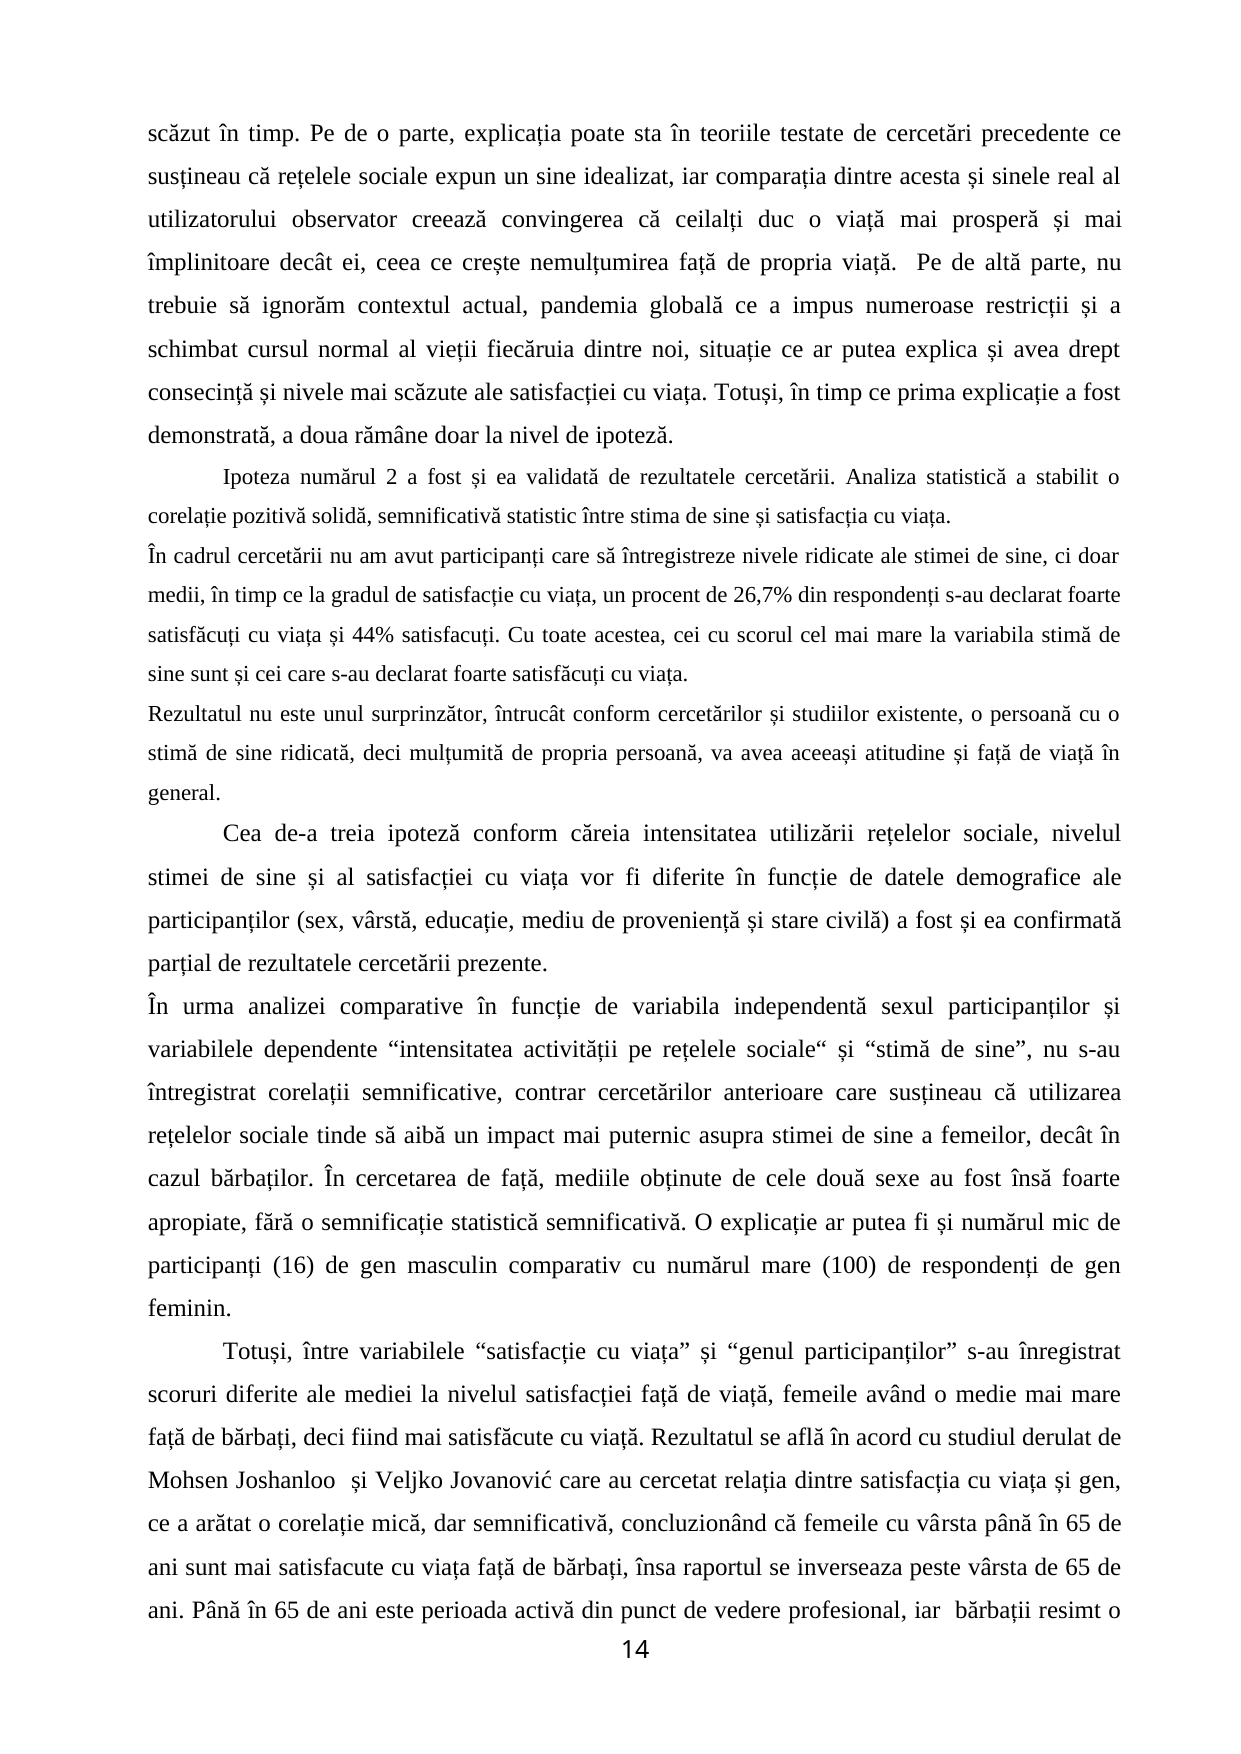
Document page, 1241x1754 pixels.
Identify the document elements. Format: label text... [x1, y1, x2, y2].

text Cea de-a treia ipoteză conform căreia intensitatea utilizării rețelelor sociale, nivelul stimei de sine și al satisfacției cu viața vor fi diferite în funcție de datele demografice ale participanților (sex, vârstă, educație, mediu de proveniență și stare civilă) a fost și ea confirmată parțial de rezultatele cercetării prezente. [148, 818, 1122, 977]
text Rezultatul nu este unul surprinzător, întrucât conform cercetărilor și studiilor existente, o persoană cu o stimă de sine ridicată, deci mulțumită de propria persoană, va avea aceeași atitudine și față de viață în general. [148, 700, 1122, 805]
text În cadrul cercetării nu am avut participanți care să întregistreze nivele ridicate ale stimei de sine, ci doar medii, în timp ce la gradul de satisfacție cu viața, un procent de 26,7% din respondenți s-au declarat foarte satisfăcuți cu viața și 44% satisfacuți. Cu toate acestea, cei cu scorul cel mai mare la variabila stimă de sine sunt și cei care s-au declarat foarte satisfăcuți cu viața. [148, 542, 1122, 687]
text Ipoteza numărul 2 a fost și ea validată de rezultatele cercetării. Analiza statistică a stabilit o corelație pozitivă solidă, semnificativă statistic între stima de sine și satisfacția cu viața. [148, 463, 1122, 529]
text În urma analizei comparative în funcție de variabila independentă sexul participanților și variabilele dependente “intensitatea activității pe rețelele sociale“ și “stimă de sine”, nu s-au întregistrat corelații semnificative, contrar cercetărilor anterioare care susțineau că utilizarea rețelelor sociale tinde să aibă un impact mai puternic asupra stimei de sine a femeilor, decât în cazul bărbaților. În cercetarea de față, mediile obținute de cele două sexe au fost însă foarte apropiate, fără o semnificație statistică semnificativă. O explicație ar putea fi și numărul mic de participanți (16) de gen masculin comparativ cu numărul mare (100) de respondenți de gen feminin. [148, 991, 1122, 1322]
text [148, 118, 1122, 449]
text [148, 1336, 1122, 1623]
